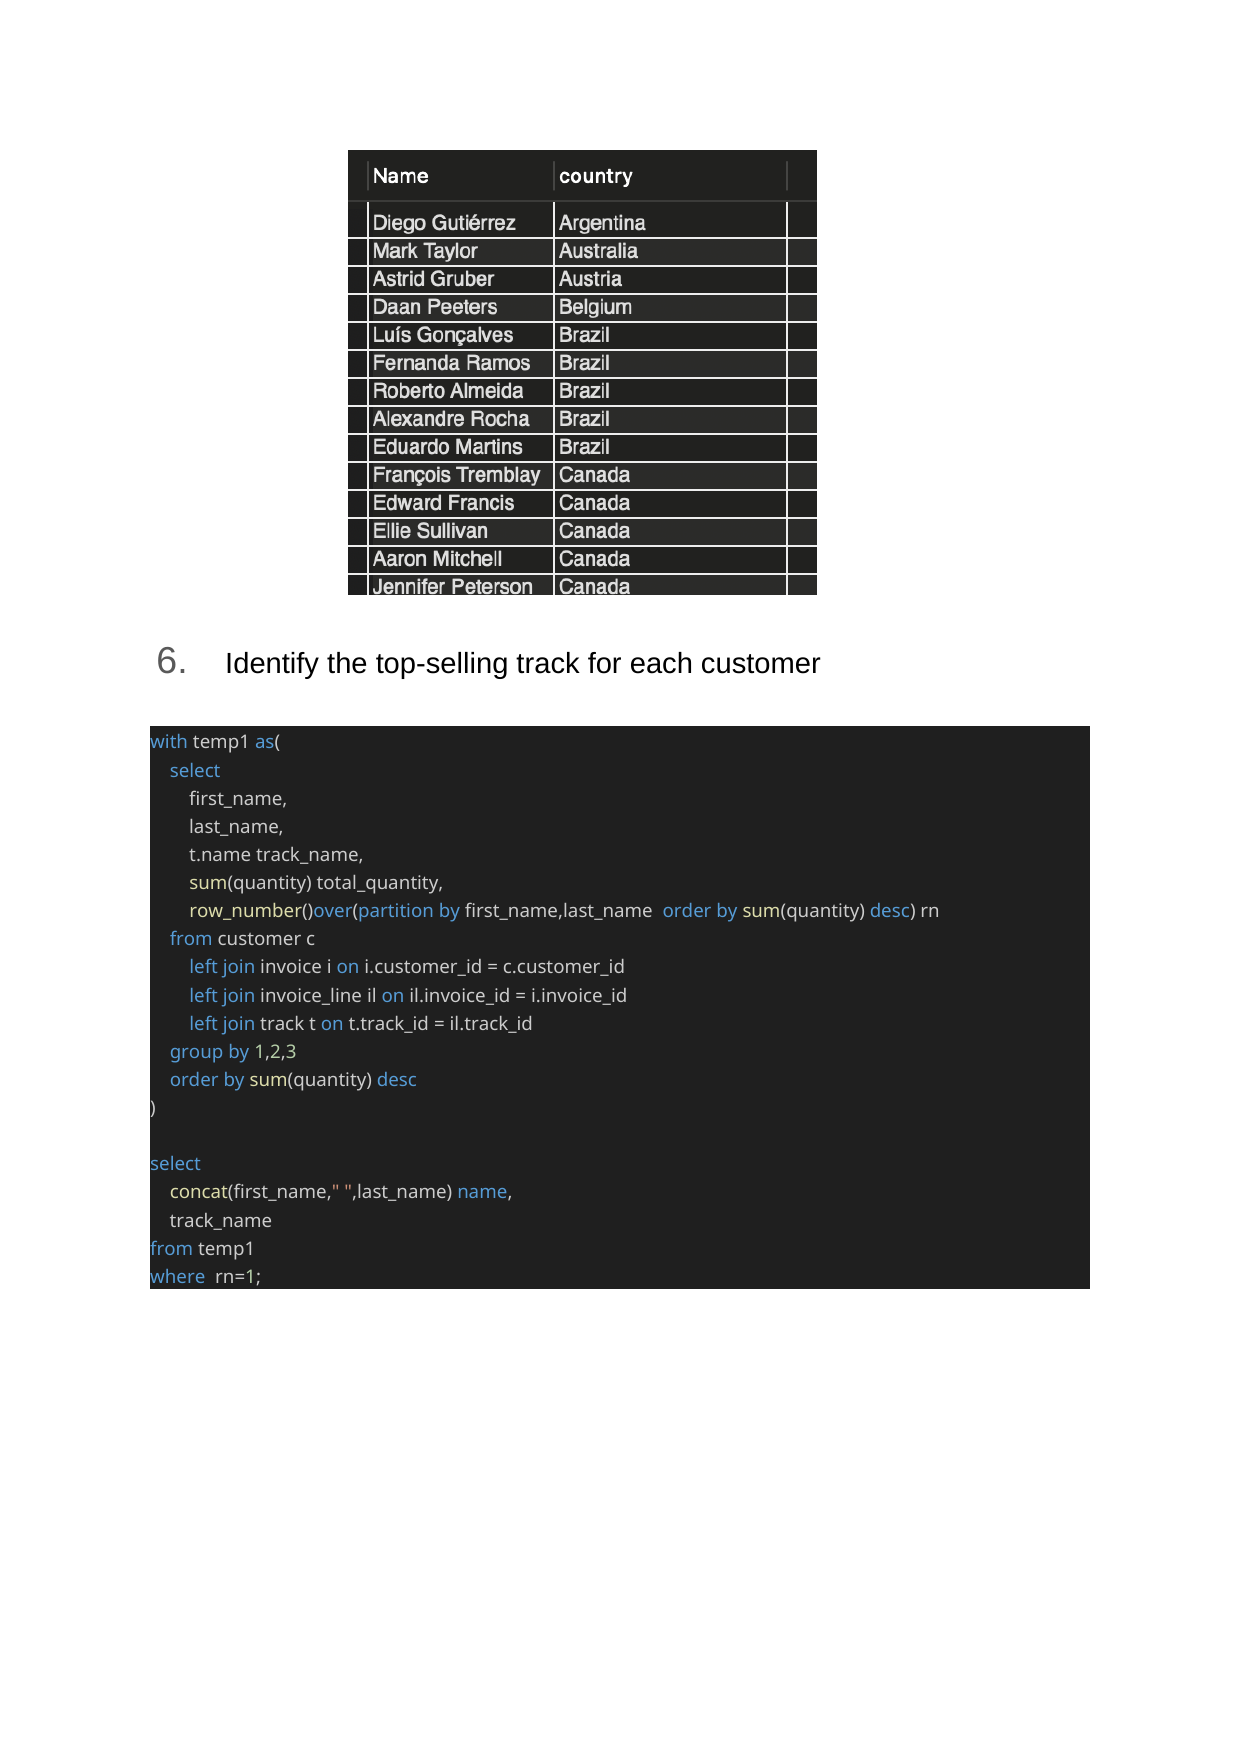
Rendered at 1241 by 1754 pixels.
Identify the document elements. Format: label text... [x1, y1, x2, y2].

text sum(quantity) total_quantity, [150, 867, 1090, 895]
text group by 1,2,3 [150, 1036, 1090, 1064]
text t.name track_name, [150, 839, 1090, 867]
text left join track t on t.track_id = il.track_id [150, 1007, 1090, 1036]
text select [150, 754, 1090, 782]
text from temp1 [150, 1232, 1090, 1261]
text ) [150, 1092, 1090, 1120]
text where rn=1; [150, 1261, 1090, 1289]
text last_name, [150, 811, 1090, 839]
text from customer c [150, 923, 1090, 951]
text left join invoice_line il on il.invoice_id = i.invoice_id [150, 979, 1090, 1007]
text first_name, [150, 782, 1090, 811]
text row_number()over(partition by first_name,last_name order by sum(quantity) desc) rn [150, 895, 1090, 923]
text order by sum(quantity) desc [150, 1064, 1090, 1092]
text select [150, 1148, 1090, 1176]
text track_name [150, 1204, 1090, 1232]
list Identify the top-selling track for each customer [187, 638, 1090, 681]
text with temp1 as( [150, 726, 1090, 754]
text left join invoice i on i.customer_id = c.customer_id [150, 951, 1090, 979]
picture [348, 150, 817, 595]
text concat(first_name," ",last_name) name, [150, 1176, 1090, 1204]
